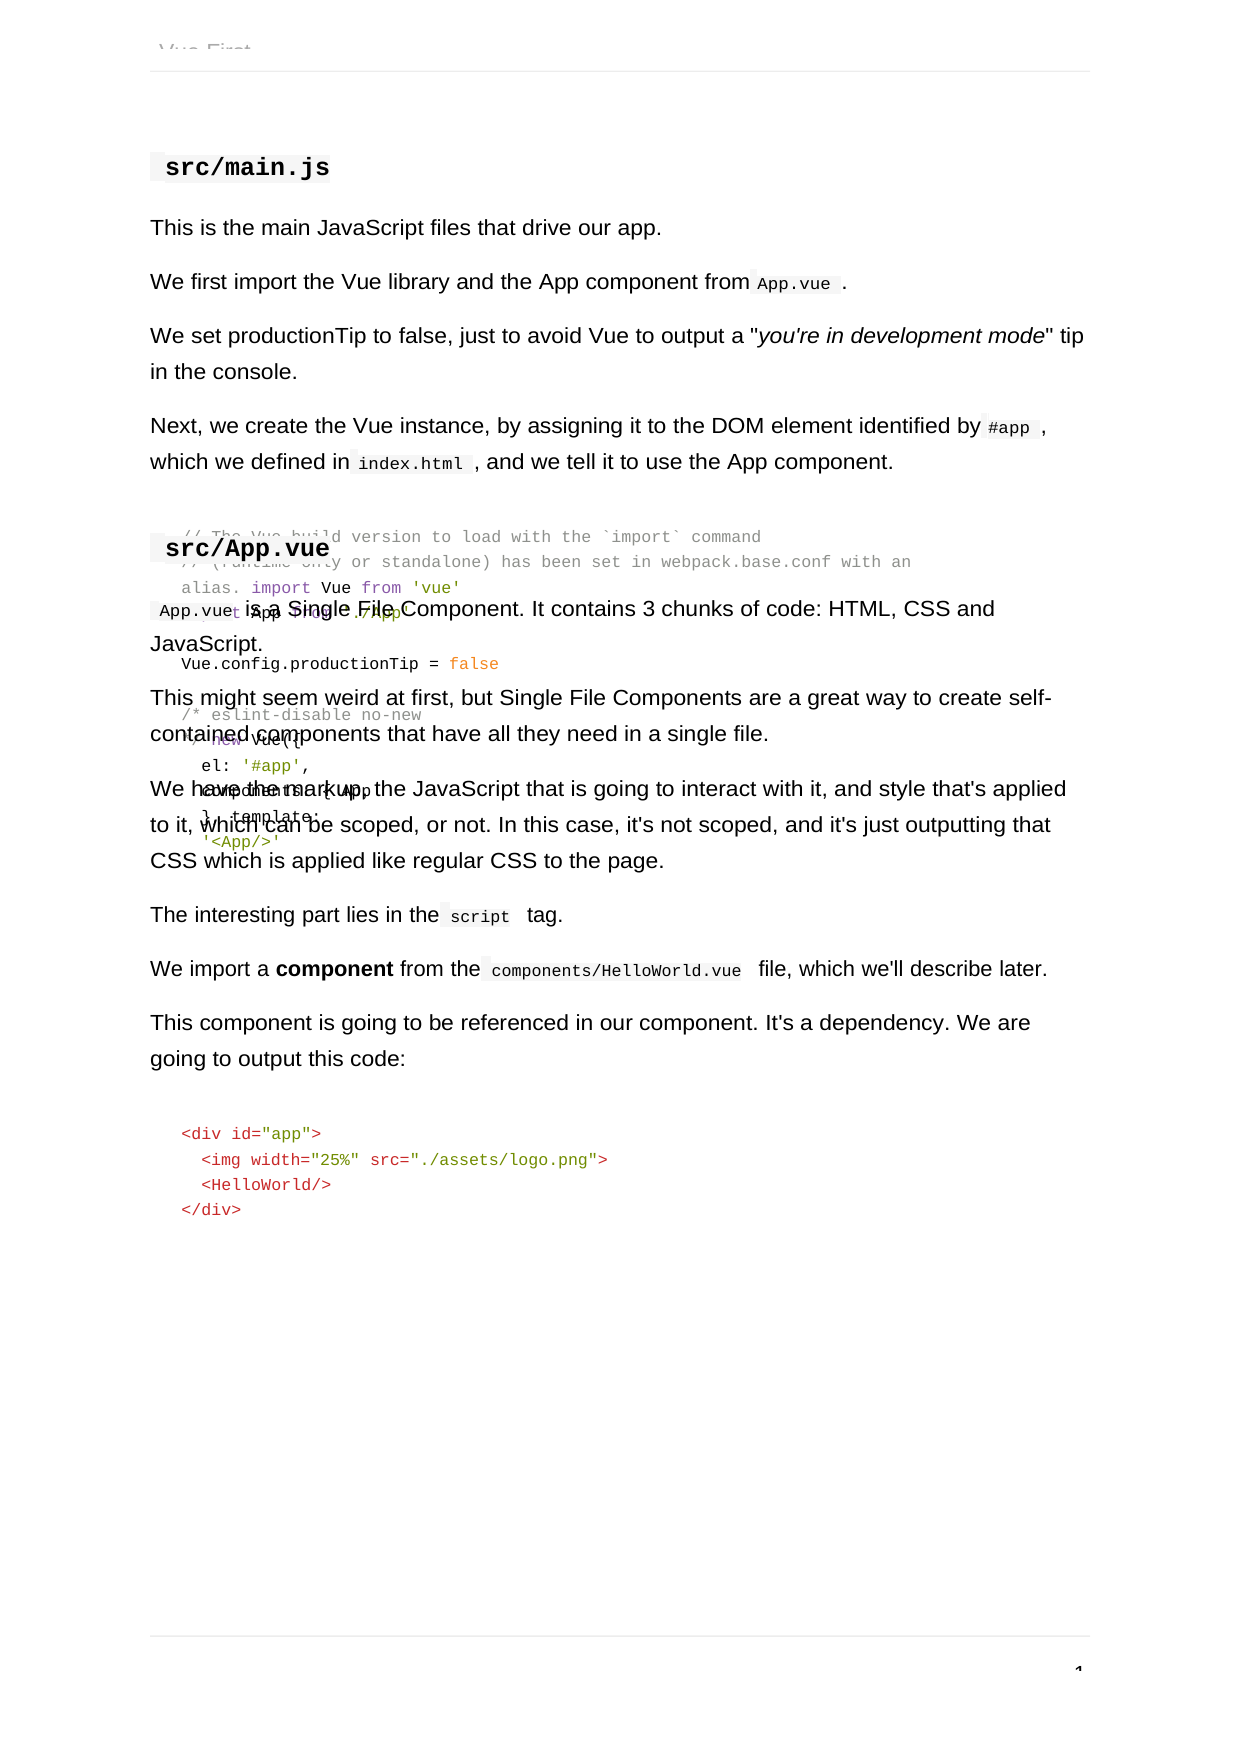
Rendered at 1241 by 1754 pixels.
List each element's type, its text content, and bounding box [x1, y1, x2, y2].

text We first import the Vue library and the App component from App.vue . [150, 269, 750, 294]
text We have the markup, the JavaScript that is going to interact with it, and style that's applied to it, which can be scoped, or not. In this case, it's not scoped, and it's just outputting that CSS which is applied like regular CSS to the page. [150, 776, 1079, 873]
subtitle src/main.js [165, 152, 1159, 183]
text Next, we create the Vue instance, by assigning it to the DOM element identified by #app , which we defined in index.html , and we tell it to use the App component. [150, 413, 1062, 474]
text This might seem weird at first, but Single File Components are a great way to create self- contained components that have all they need in a single file. [150, 685, 1062, 747]
subtitle src/App.vue [165, 533, 1159, 564]
text This is the main JavaScript files that drive our app. [150, 215, 1159, 240]
text This component is going to be referenced in our component. It's a dependency. We are going to output this code: [150, 1010, 1079, 1071]
text The interesting part lies in the script tag. [450, 902, 1159, 927]
text The interesting part lies in the script tag. [150, 902, 440, 927]
text App.vue is a Single File Component. It contains 3 chunks of code: HTML, CSS and JavaScript. [150, 596, 1062, 657]
text We import a component from the components/HelloWorld.vue file, which we'll describe later. [491, 956, 1159, 981]
text We set productionTip to false, just to avoid Vue to output a "you're in development mode" tip in the console. [150, 323, 1091, 384]
text We first import the Vue library and the App component from App.vue . [757, 269, 1159, 294]
text We import a component from the components/HelloWorld.vue file, which we'll describe later. [150, 956, 481, 981]
